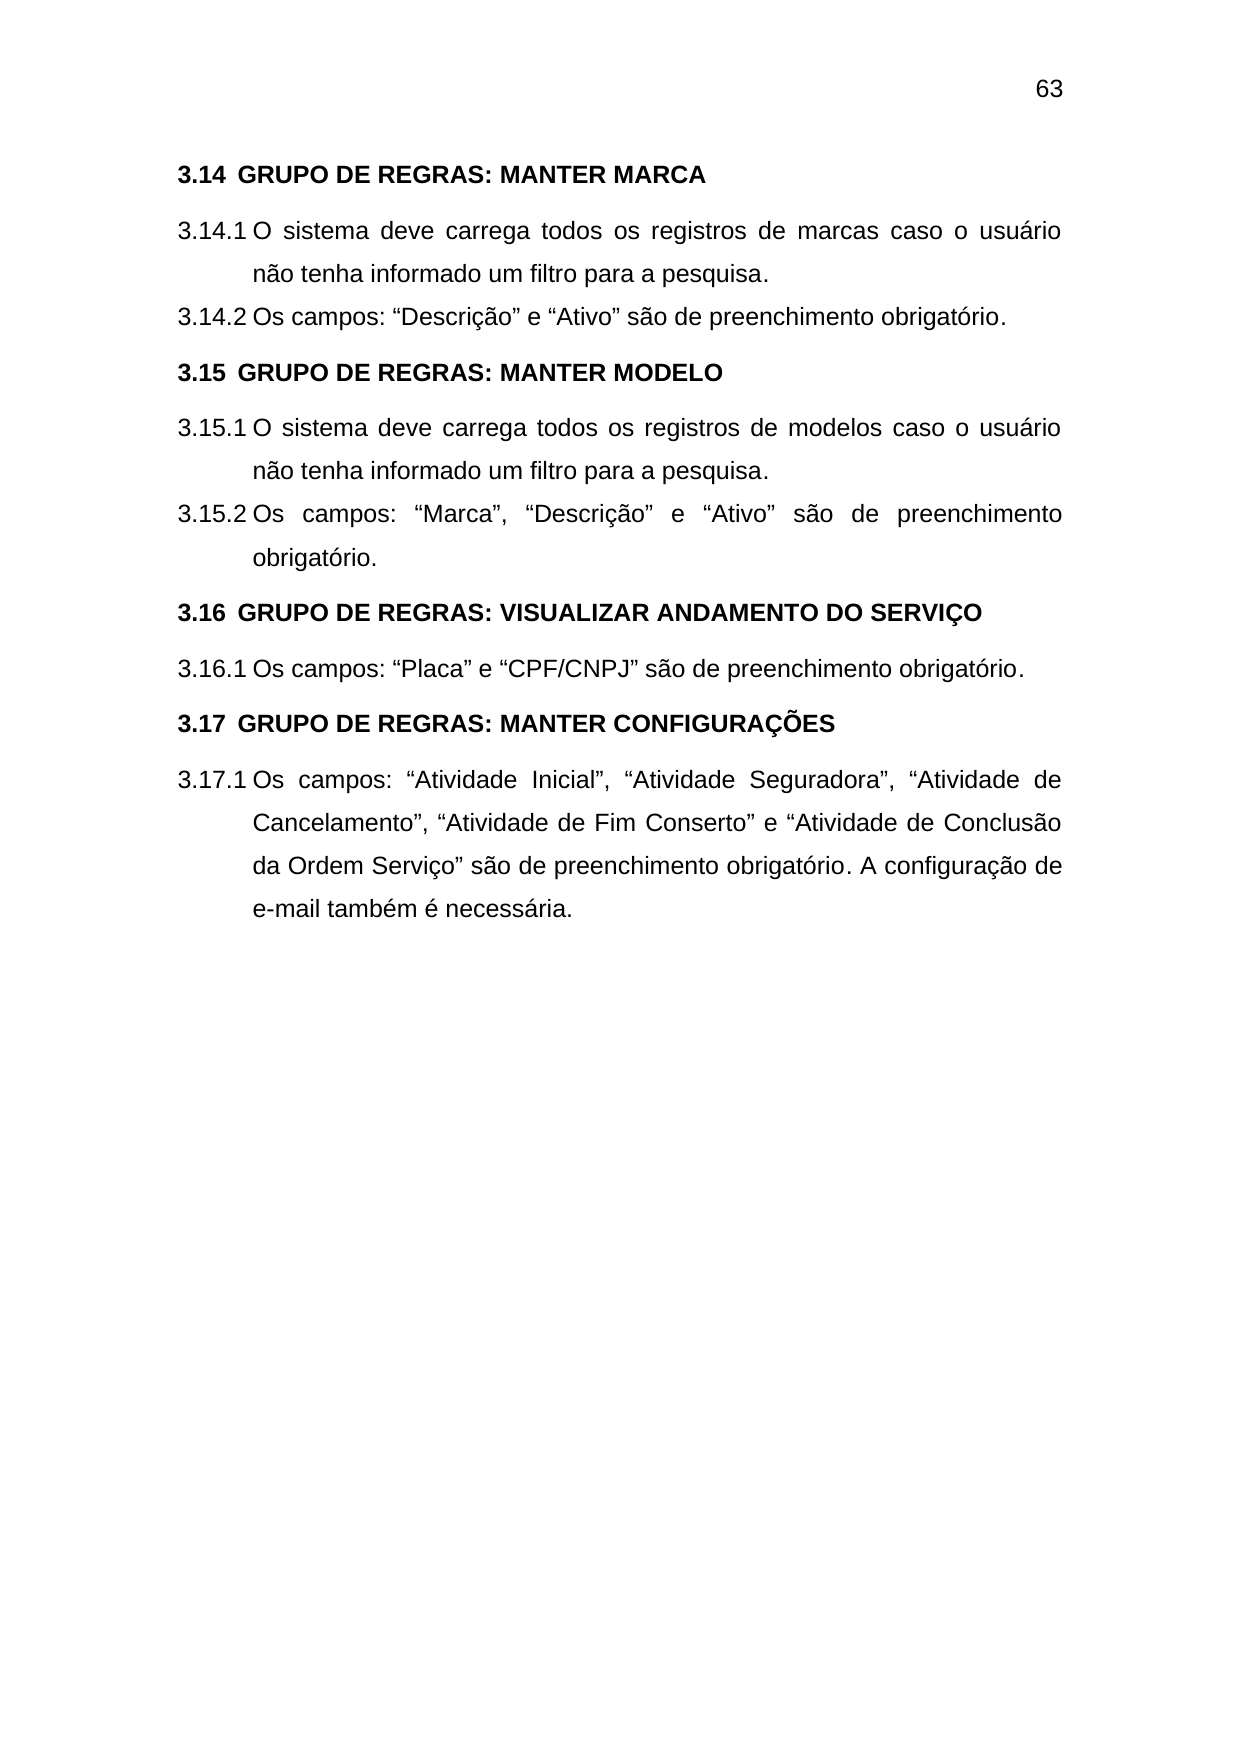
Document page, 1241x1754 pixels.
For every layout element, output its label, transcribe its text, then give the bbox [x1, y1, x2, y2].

text Os campos: “Atividade Inicial”, “Atividade Seguradora”, “Atividade de Cancelamento”, “Atividade de Fim Conserto” e “Atividade de Conclusão da Ordem Serviço” são de preenchimento obrigatório. A configuração de e-mail também é necessária. [177, 765, 1063, 923]
text O sistema deve carrega todos os registros de modelos caso o usuário não tenha informado um filtro para a pesquisa. [177, 413, 1063, 485]
text O sistema deve carrega todos os registros de marcas caso o usuário não tenha informado um filtro para a pesquisa. [177, 216, 1063, 287]
text Grupo de Regras: Manter Modelo [177, 357, 1063, 386]
text Os campos: “Placa” e “CPF/CNPJ” são de preenchimento obrigatório. [177, 654, 1063, 682]
text Os campos: “Marca”, “Descrição” e “Ativo” são de preenchimento obrigatório. [177, 499, 1063, 571]
text Grupo de Regras: Manter Configurações [177, 709, 1063, 738]
text Grupo de Regras: Visualizar Andamento do Serviço [177, 598, 1063, 627]
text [177, 302, 1063, 331]
text Grupo de Regras: Manter Marca [177, 160, 1063, 189]
